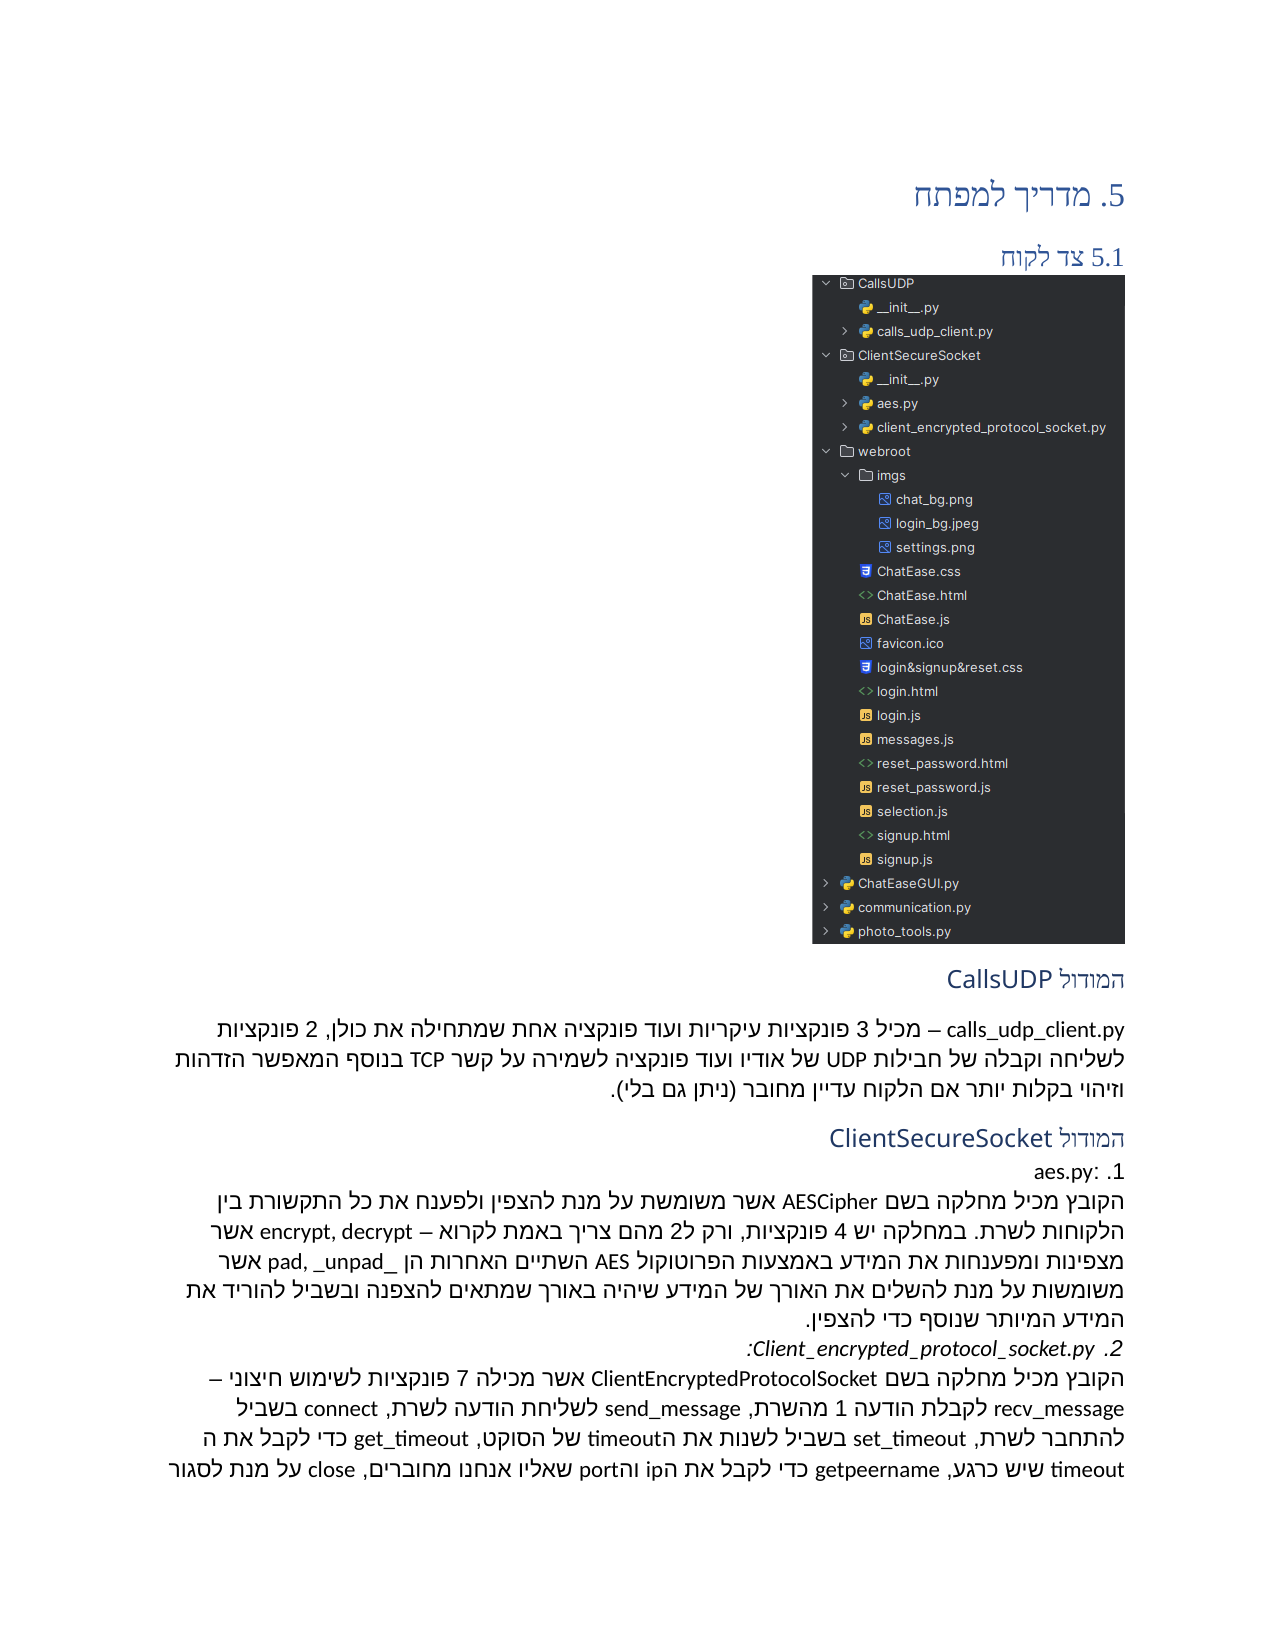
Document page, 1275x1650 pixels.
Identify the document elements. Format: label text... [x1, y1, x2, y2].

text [150, 1121, 1125, 1483]
subtitle 5.1 צד לקוח [150, 241, 1125, 272]
subtitle 5. מדריך למפתח [150, 175, 1125, 213]
text המודול CallsUDP [150, 962, 1125, 996]
picture [812, 275, 1125, 944]
text calls_udp_client.py – מכיל 3 פונקציות עיקריות ועוד פונקציה אחת שמתחילה את כולן, 2 פונקציות לשליחה וקבלה של חבילות UDP של אודיו ועוד פונקציה לשמירה על קשר TCP בנוסף המאפשר הזדהות וזיהוי בקלות יותר אם הלקוח עדיין מחובר (ניתן גם בלי). [150, 1015, 1125, 1102]
